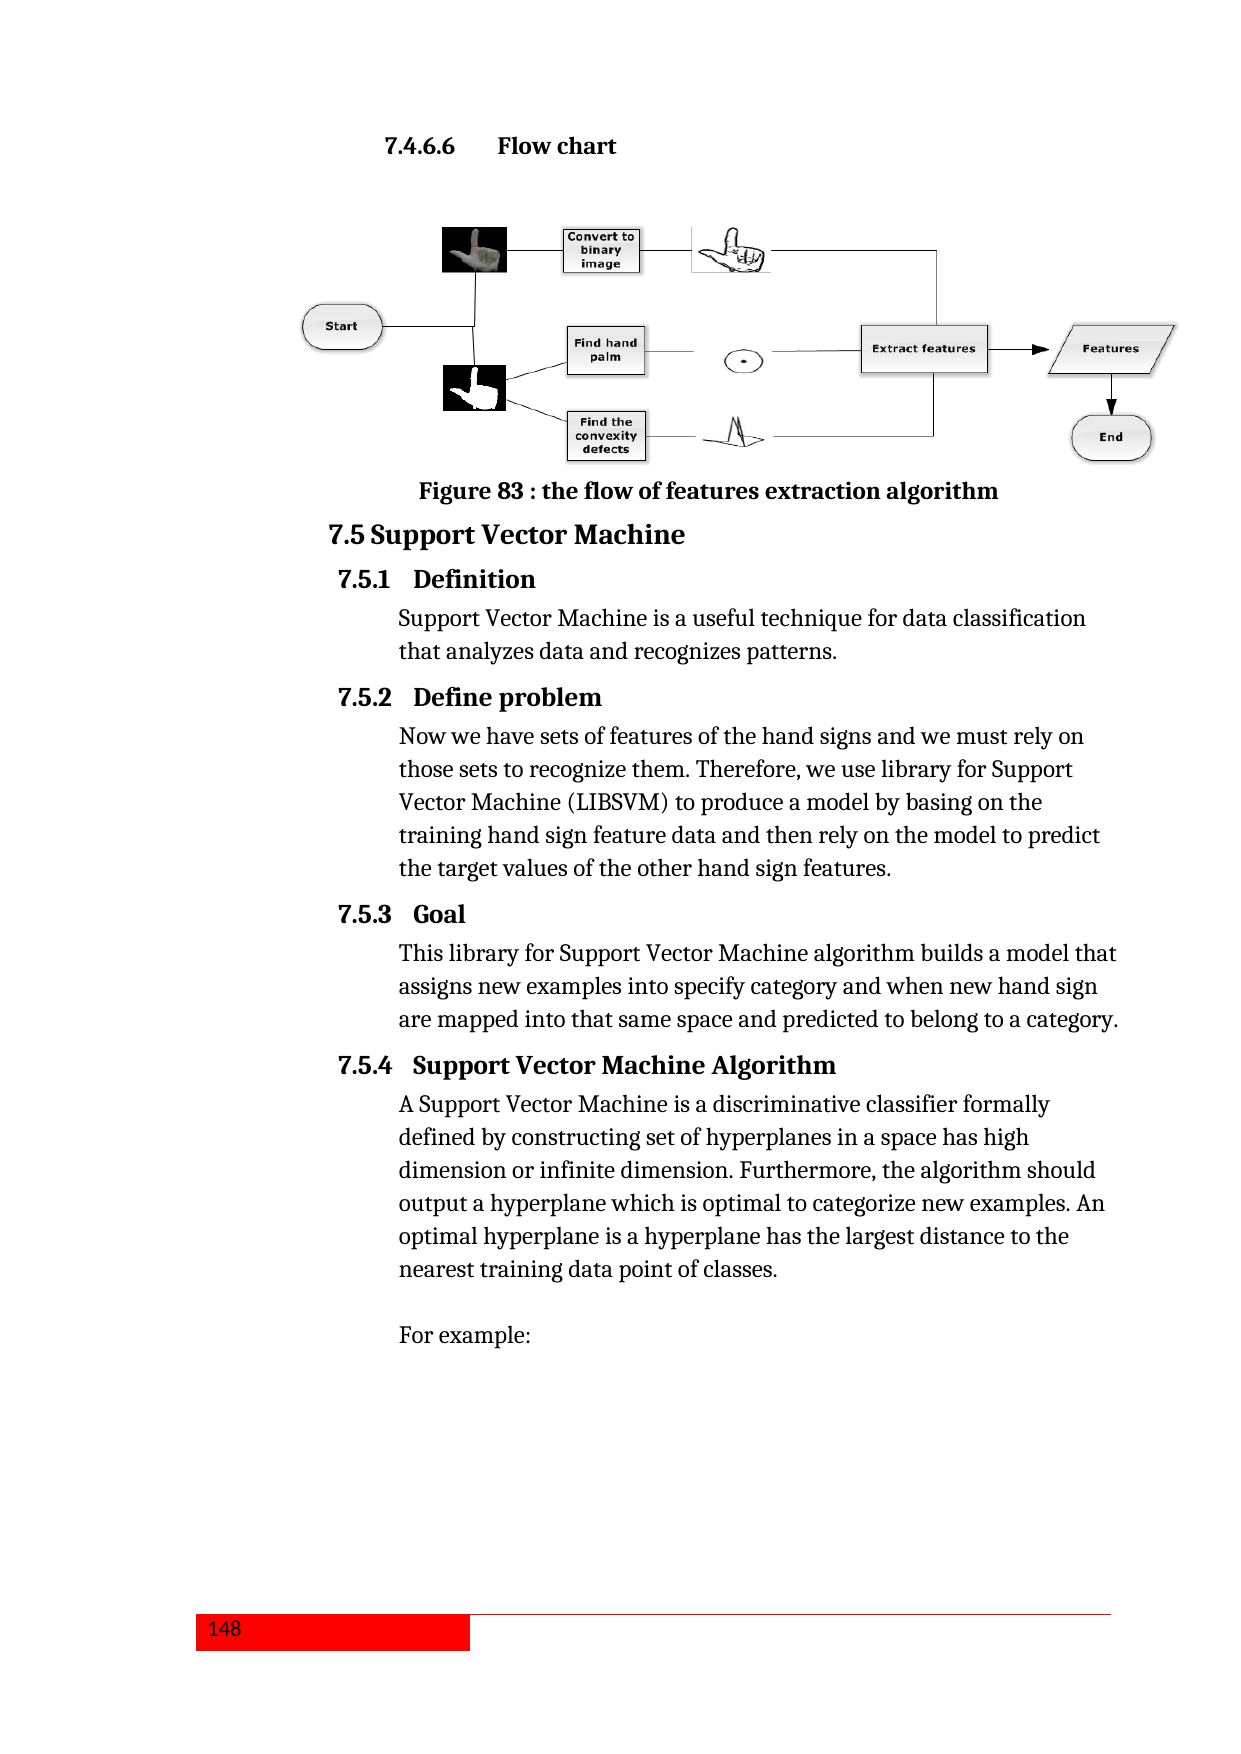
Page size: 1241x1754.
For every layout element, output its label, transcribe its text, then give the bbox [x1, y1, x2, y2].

text For example: [399, 1321, 1122, 1350]
text Support Vector Machine is a useful technique for data classification that analyzes data and recognizes patterns. [399, 604, 1122, 666]
subtitle Definition [338, 564, 1122, 595]
subtitle Flow chart [385, 132, 1122, 161]
text Now we have sets of features of the hand signs and we must rely on those sets to recognize them. Therefore, we use library for Support Vector Machine (LIBSVM) to produce a model by basing on the training hand sign feature data and then rely on the model to predict the target values of the other hand sign features. [399, 722, 1122, 883]
list Figure 83 : the flow of features extraction algorithm [295, 477, 1122, 506]
subtitle Support Vector Machine [329, 518, 1122, 552]
text This library for Support Vector Machine algorithm builds a model that assigns new examples into specify category and when new hand sign are mapped into that same space and predicted to belong to a category. [399, 939, 1122, 1034]
subtitle Goal [338, 899, 1122, 931]
picture [289, 173, 1187, 473]
subtitle Define problem [338, 682, 1122, 713]
text A Support Vector Machine is a discriminative classifier formally defined by constructing set of hyperplanes in a space has high dimension or infinite dimension. Furthermore, the algorithm should output a hyperplane which is optimal to categorize new examples. An optimal hyperplane is a hyperplane has the largest distance to the nearest training data point of classes. [399, 1090, 1122, 1284]
subtitle Support Vector Machine Algorithm [338, 1050, 1122, 1082]
